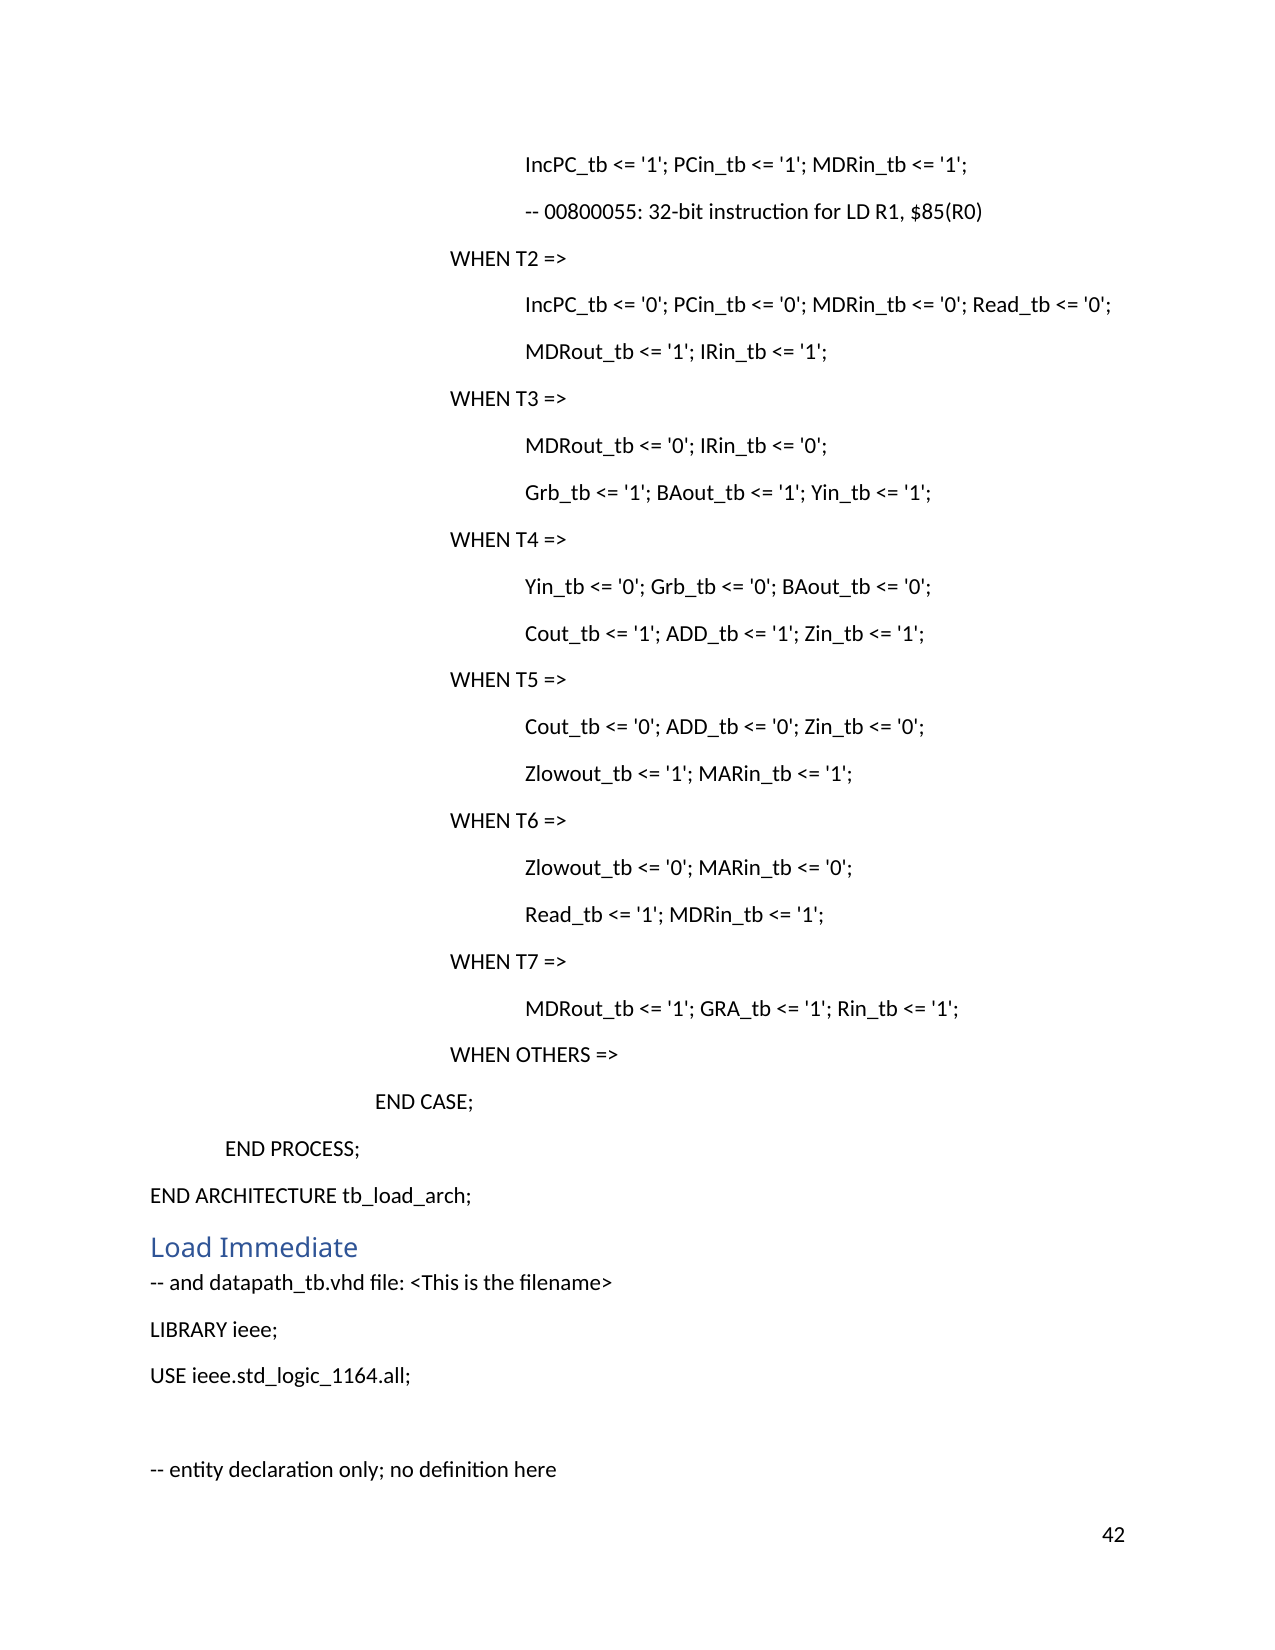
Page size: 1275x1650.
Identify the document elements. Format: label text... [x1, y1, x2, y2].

text END PROCESS; [150, 1134, 1125, 1162]
subtitle Load Immediate [150, 1228, 1125, 1265]
text Cout_tb <= '1'; ADD_tb <= '1'; Zin_tb <= '1'; [150, 619, 1125, 647]
text MDRout_tb <= '1'; IRin_tb <= '1'; [150, 337, 1125, 366]
text WHEN T2 => [150, 244, 1125, 272]
text WHEN T4 => [150, 525, 1125, 553]
text END CASE; [150, 1087, 1125, 1116]
text END ARCHITECTURE tb_load_arch; [150, 1181, 1125, 1209]
text MDRout_tb <= '0'; IRin_tb <= '0'; [150, 431, 1125, 459]
text IncPC_tb <= '0'; PCin_tb <= '0'; MDRin_tb <= '0'; Read_tb <= '0'; [150, 291, 1125, 319]
text Zlowout_tb <= '1'; MARin_tb <= '1'; [150, 759, 1125, 787]
text -- 00800055: 32-bit instruction for LD R1, $85(R0) [150, 197, 1125, 225]
text Grb_tb <= '1'; BAout_tb <= '1'; Yin_tb <= '1'; [150, 478, 1125, 506]
text WHEN T5 => [150, 666, 1125, 694]
text Zlowout_tb <= '0'; MARin_tb <= '0'; [150, 853, 1125, 881]
text IncPC_tb <= '1'; PCin_tb <= '1'; MDRin_tb <= '1'; [150, 150, 1125, 178]
text WHEN T3 => [150, 384, 1125, 412]
text WHEN OTHERS => [150, 1041, 1125, 1069]
text Yin_tb <= '0'; Grb_tb <= '0'; BAout_tb <= '0'; [150, 572, 1125, 600]
text MDRout_tb <= '1'; GRA_tb <= '1'; Rin_tb <= '1'; [150, 994, 1125, 1022]
text USE ieee.std_logic_1164.all; [150, 1362, 1125, 1390]
text LIBRARY ieee; [150, 1315, 1125, 1343]
text Read_tb <= '1'; MDRin_tb <= '1'; [150, 900, 1125, 928]
text -- and datapath_tb.vhd file: <This is the filename> [150, 1268, 1125, 1296]
text -- entity declaration only; no definition here [150, 1455, 1125, 1483]
text WHEN T7 => [150, 947, 1125, 975]
text Cout_tb <= '0'; ADD_tb <= '0'; Zin_tb <= '0'; [150, 712, 1125, 741]
text WHEN T6 => [150, 806, 1125, 834]
